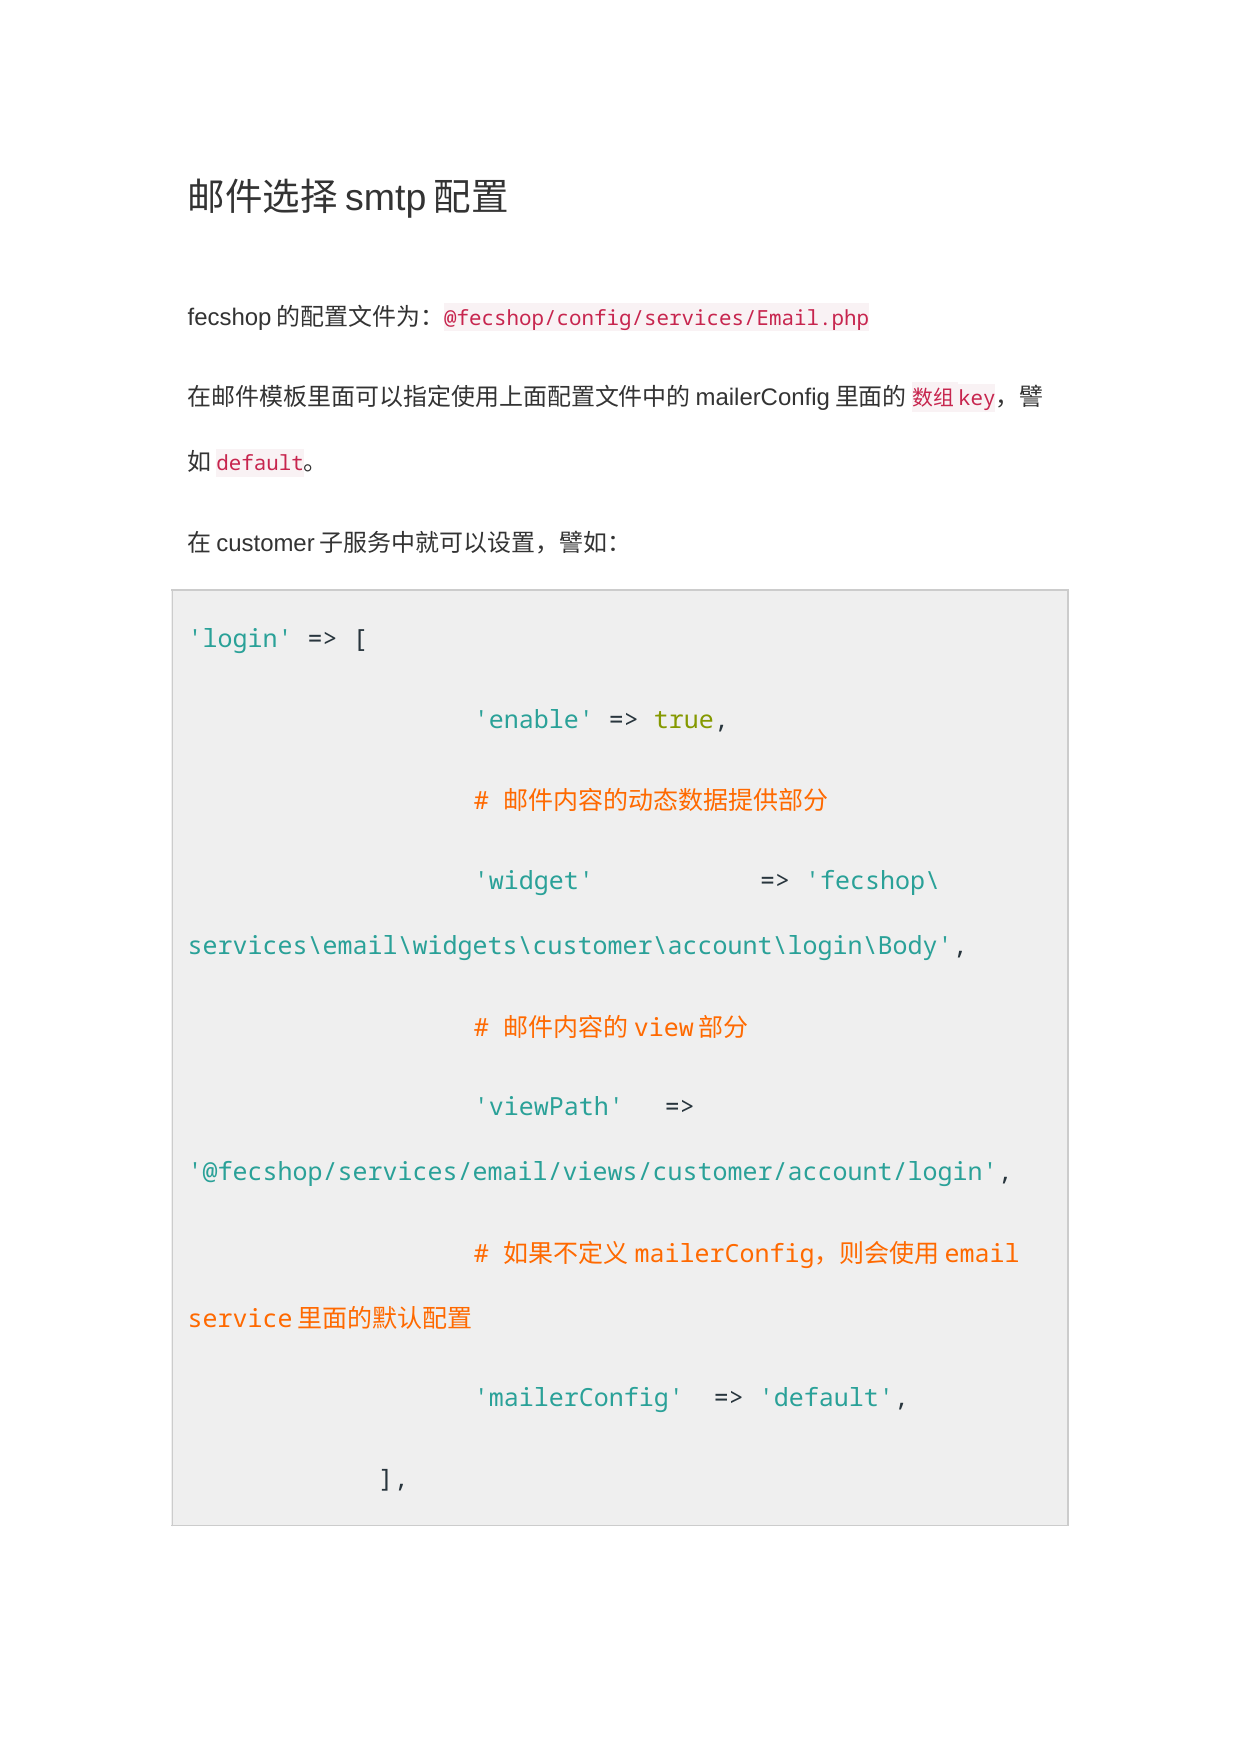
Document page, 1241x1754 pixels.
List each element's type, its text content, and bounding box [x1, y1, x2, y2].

text 'enable' => true, [173, 670, 1067, 750]
text # 邮件内容的view部分 [173, 977, 1067, 1057]
text ], [173, 1429, 1067, 1525]
text # 如果不定义 mailerConfig，则会使用email service里面的默认配置 [173, 1203, 1067, 1348]
text 'widget' => 'fecshop\services\email\widgets\customer\account\login\Body', [173, 831, 1067, 977]
text 'login' => [ [173, 591, 1067, 670]
text 在customer子服务中就可以设置，譬如： [187, 508, 1053, 573]
subtitle 邮件选择smtp配置 [187, 162, 1053, 227]
text fecshop的配置文件为：@fecshop/config/services/Email.php [187, 282, 1053, 347]
text 'mailerConfig' => 'default', [173, 1348, 1067, 1429]
text # 邮件内容的动态数据提供部分 [173, 750, 1067, 831]
text 'viewPath' => '@fecshop/services/email/views/customer/account/login', [173, 1057, 1067, 1203]
text 在邮件模板里面可以指定使用上面配置文件中的mailerConfig里面的 数组key，譬如default。 [187, 363, 1053, 493]
